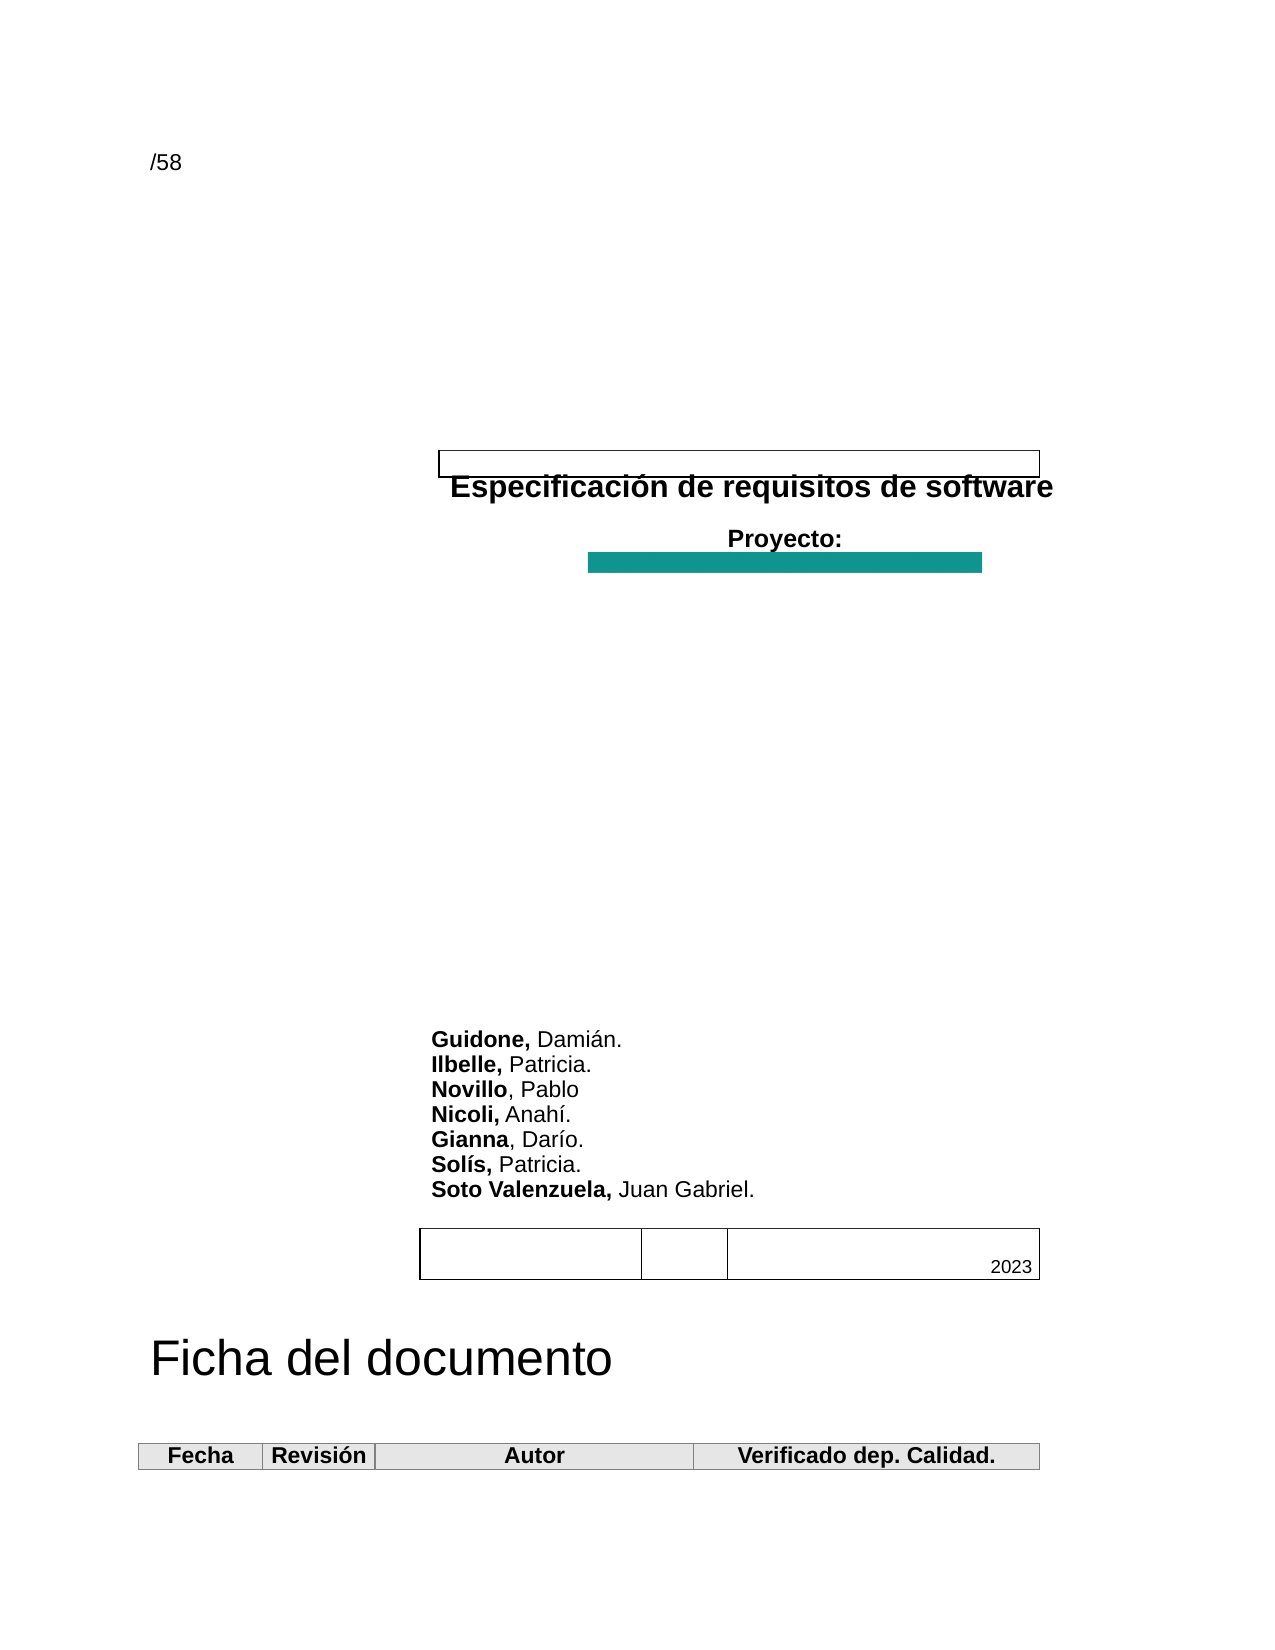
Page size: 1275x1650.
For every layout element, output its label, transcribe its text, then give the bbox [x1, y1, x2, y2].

table_header Autor [376, 1444, 693, 1469]
text Nicoli, Anahí. [431, 1103, 1125, 1128]
table_header [440, 451, 1039, 476]
table_header Verificado dep. Calidad. [694, 1444, 1039, 1469]
text Novillo, Pablo [431, 1078, 1125, 1103]
text Proyecto: [445, 528, 1125, 553]
table_header [642, 1229, 727, 1279]
text Gianna, Darío. [431, 1128, 1125, 1153]
text Ilbelle, Patricia. [431, 1053, 1125, 1078]
table_header Fecha [139, 1444, 262, 1469]
text Ficha del documento [150, 1355, 1125, 1380]
text Especificación de requisitos de software [450, 478, 1125, 503]
table_header 2023 [728, 1229, 1039, 1279]
text Solís, Patricia. [431, 1153, 1125, 1178]
text Soto Valenzuela, Juan Gabriel. [431, 1178, 1125, 1203]
table_header Revisión [263, 1444, 374, 1469]
text Guidone, Damián. [431, 1028, 1125, 1053]
table_header [421, 1229, 641, 1279]
text /58 [150, 150, 1125, 175]
